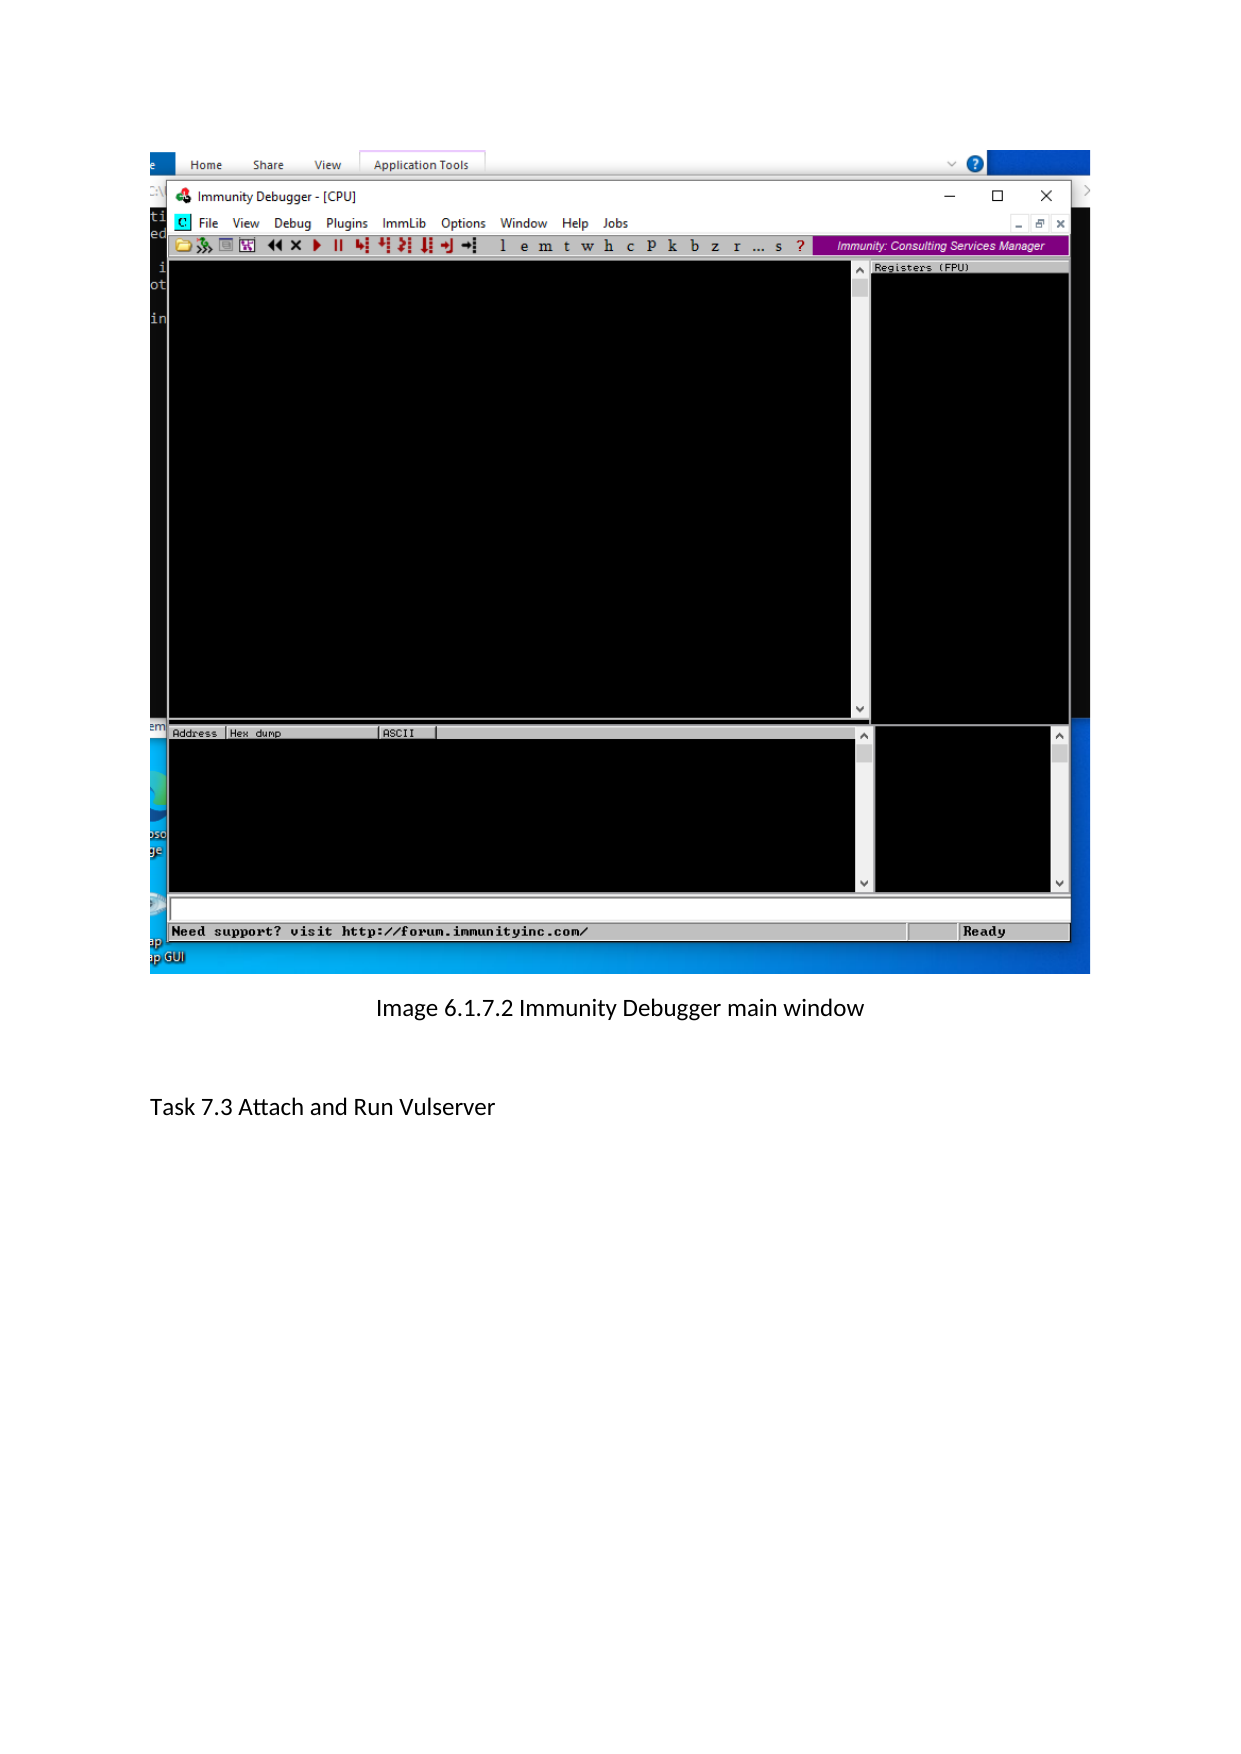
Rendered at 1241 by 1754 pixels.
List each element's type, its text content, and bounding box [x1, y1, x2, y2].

picture [150, 848, 161, 856]
text Image 6.1.7.2 Immunity Debugger main window [150, 992, 1090, 1023]
picture [150, 955, 160, 964]
picture [150, 939, 161, 948]
text Task 7.3 Attach and Run Vulserver [150, 1091, 1090, 1122]
picture [150, 150, 1091, 974]
picture [168, 952, 183, 961]
